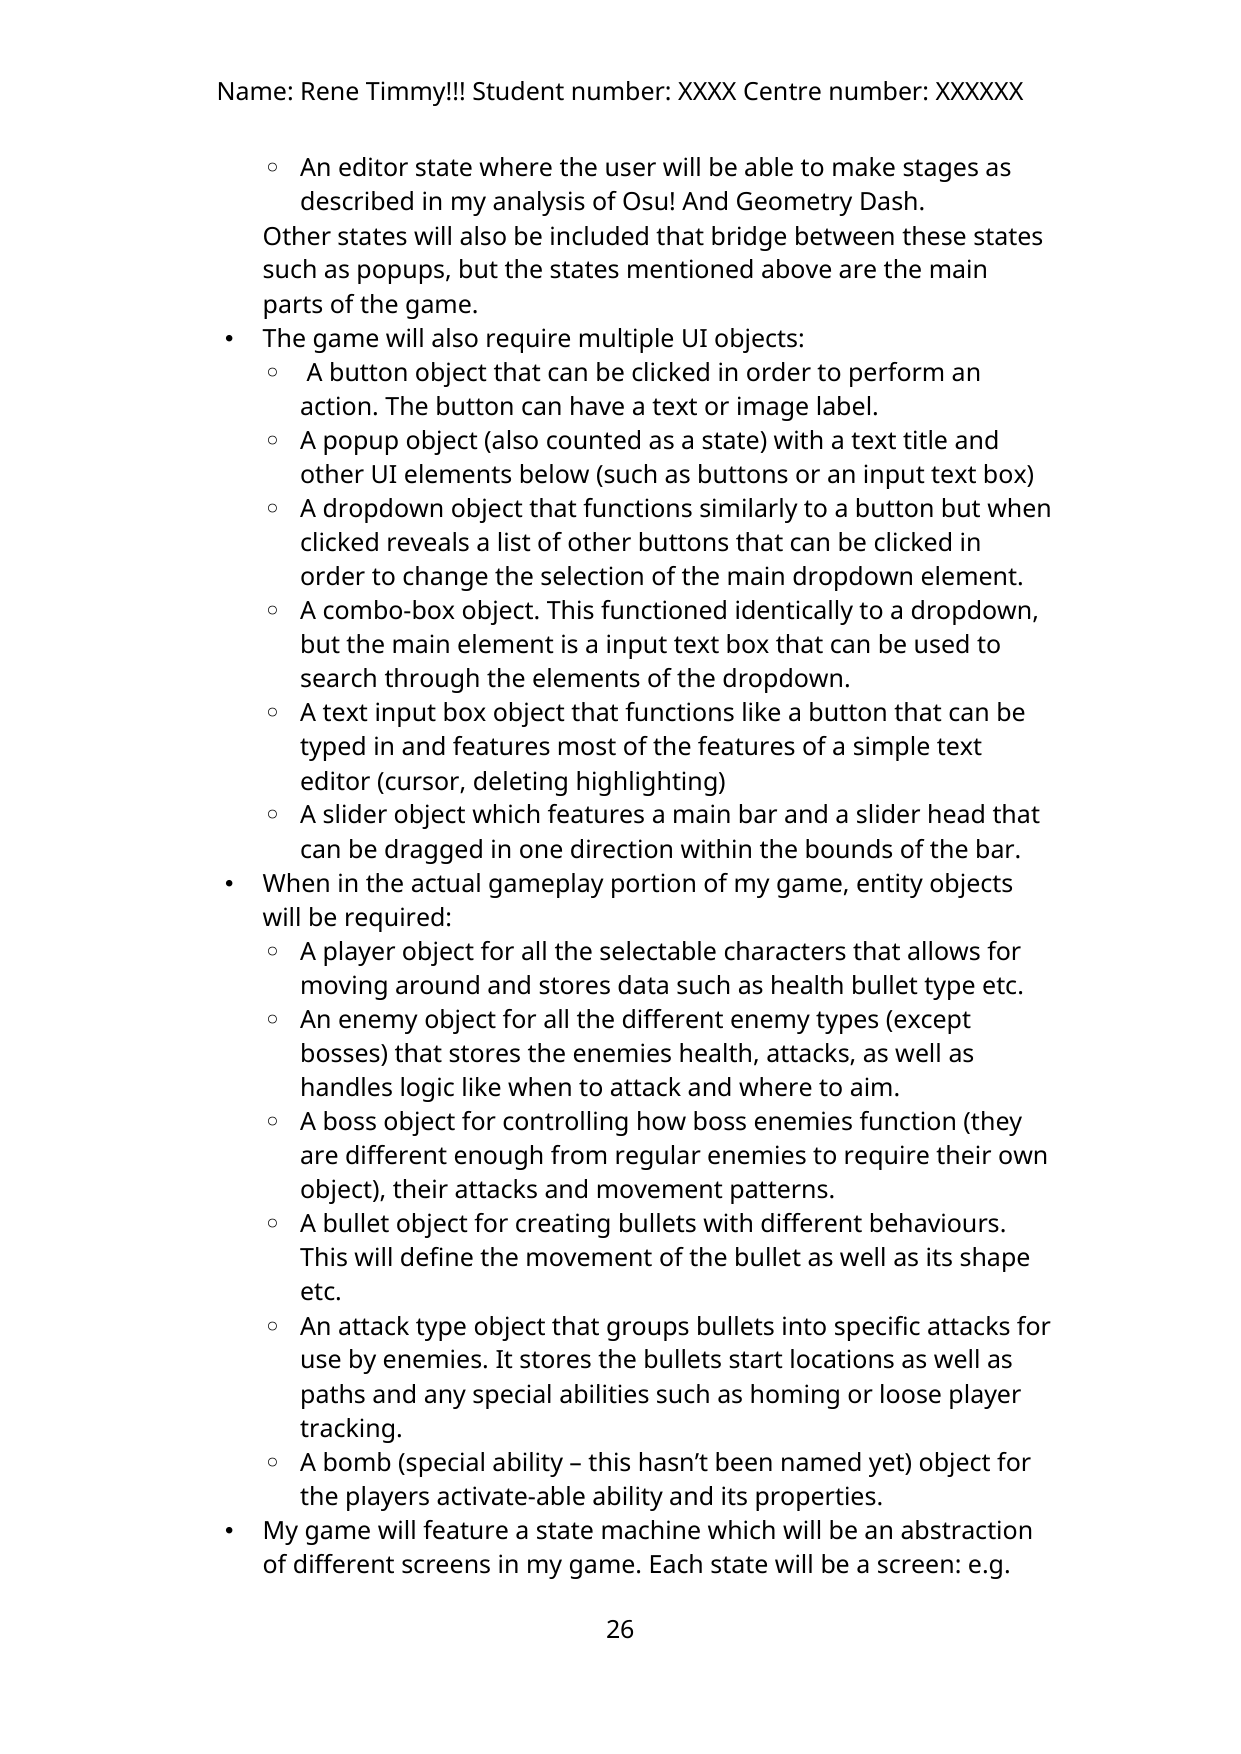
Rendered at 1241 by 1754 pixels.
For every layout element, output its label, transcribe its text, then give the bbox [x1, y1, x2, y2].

list A boss object for controlling how boss enemies function (they are different enough from regular enemies to require their own object), their attacks and movement patterns. [262, 1104, 1053, 1206]
list When in the actual gameplay portion of my game, entity objects will be required: [225, 865, 1053, 933]
list A popup object (also counted as a state) with a text title and other UI elements below (such as buttons or an input text box) [262, 422, 1053, 491]
list A button object that can be clicked in order to perform an action. The button can have a text or image label. [262, 354, 1053, 422]
list A slider object which features a main bar and a slider head that can be dragged in one direction within the bounds of the bar. [262, 797, 1053, 865]
list The game will also require multiple UI objects: [225, 320, 1053, 354]
text Other states will also be included that bridge between these states such as popups, but the states mentioned above are the main parts of the game. [262, 218, 1053, 320]
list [225, 1512, 1053, 1581]
list A player object for all the selectable characters that allows for moving around and stores data such as health bullet type etc. [262, 933, 1053, 1002]
list An editor state where the user will be able to make stages as described in my analysis of Osu! And Geometry Dash. [262, 150, 1053, 218]
list A bomb (special ability – this hasn’t been named yet) object for the players activate-able ability and its properties. [262, 1444, 1053, 1512]
list A combo-box object. This functioned identically to a dropdown, but the main element is a input text box that can be used to search through the elements of the dropdown. [262, 593, 1053, 695]
list A bullet object for creating bullets with different behaviours. This will define the movement of the bullet as well as its shape etc. [262, 1206, 1053, 1308]
list A text input box object that functions like a button that can be typed in and features most of the features of a simple text editor (cursor, deleting highlighting) [262, 695, 1053, 797]
list An enemy object for all the different enemy types (except bosses) that stores the enemies health, attacks, as well as handles logic like when to attack and where to aim. [262, 1002, 1053, 1104]
list A dropdown object that functions similarly to a button but when clicked reveals a list of other buttons that can be clicked in order to change the selection of the main dropdown element. [262, 491, 1053, 593]
list An attack type object that groups bullets into specific attacks for use by enemies. It stores the bullets start locations as well as paths and any special abilities such as homing or loose player tracking. [262, 1308, 1053, 1444]
